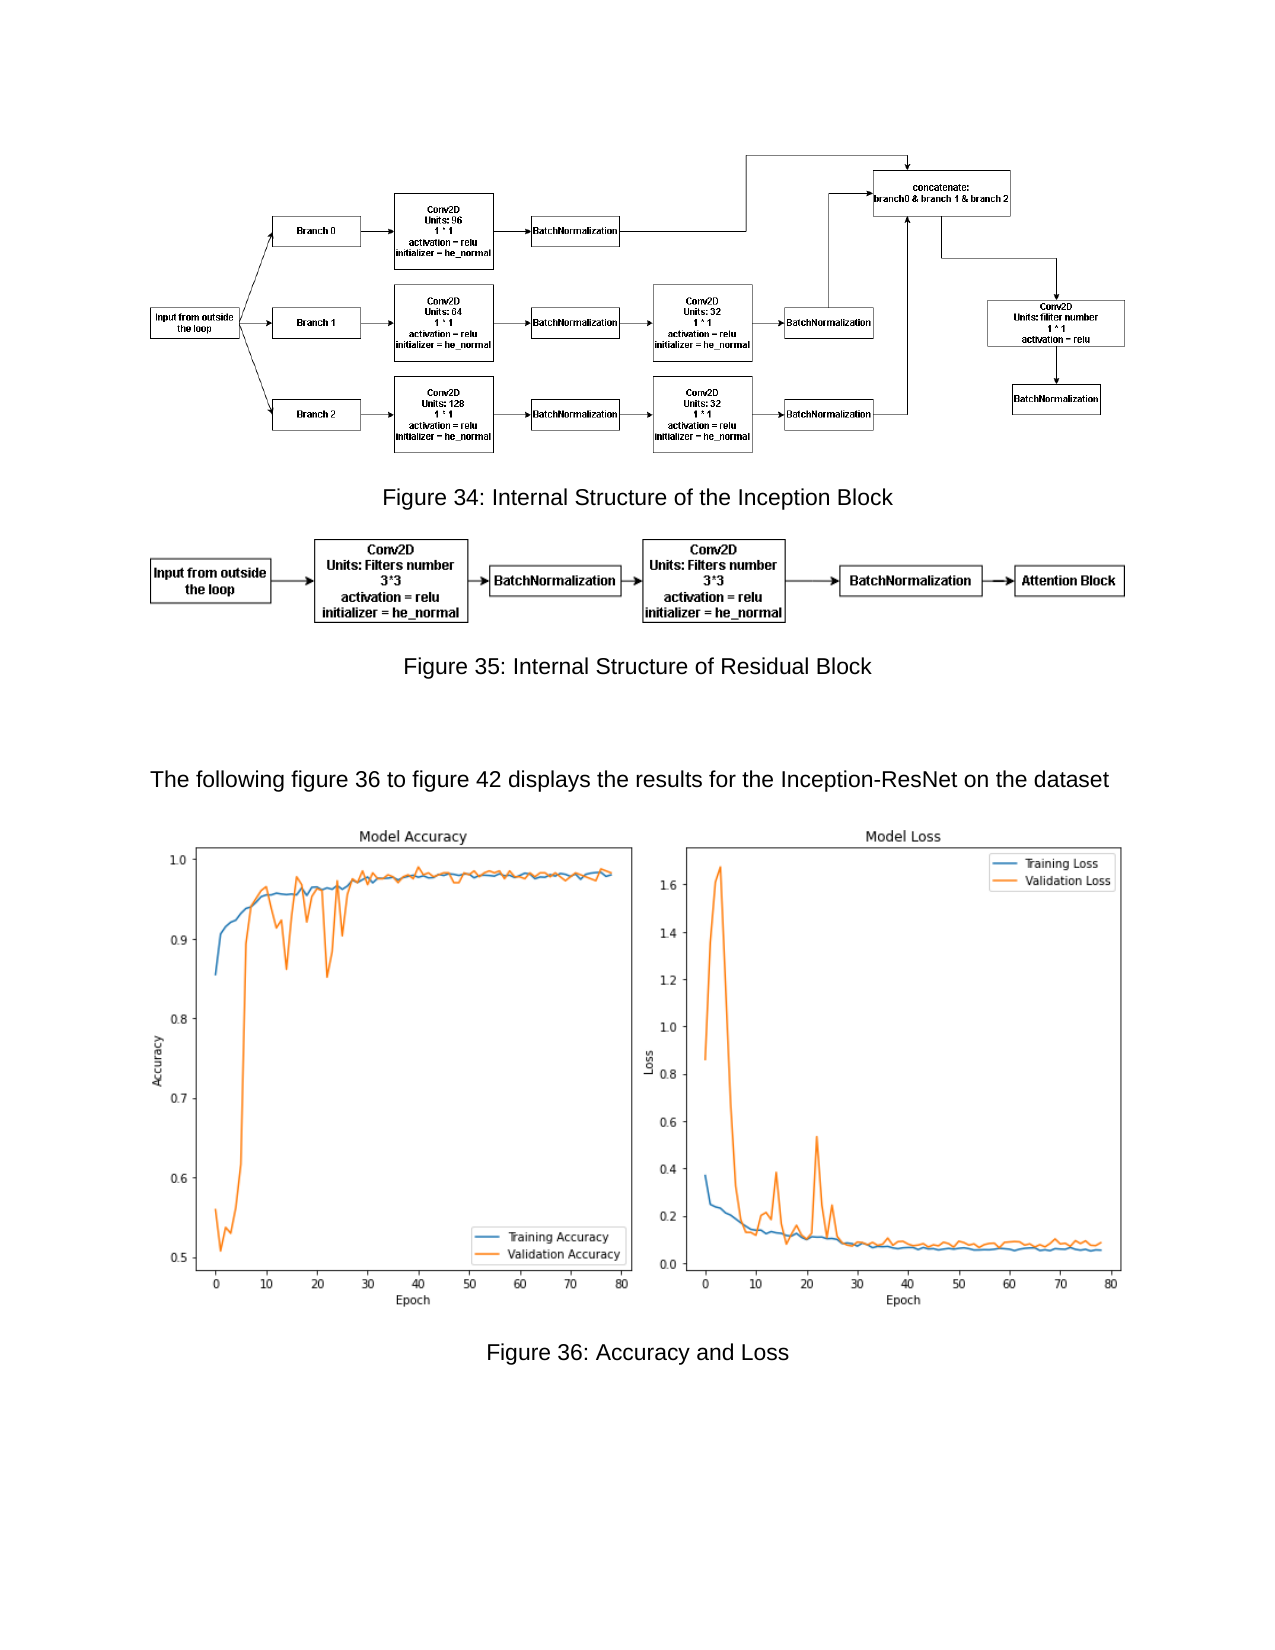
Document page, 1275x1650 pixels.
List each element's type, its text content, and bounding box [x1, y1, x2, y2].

text Figure 35: Internal Structure of Residual Block [150, 653, 1125, 680]
picture [150, 150, 1125, 453]
picture [150, 821, 1125, 1309]
picture [150, 539, 1125, 623]
text The following figure 36 to figure 42 displays the results for the Inception-ResNet on the dataset [150, 766, 1125, 792]
text Figure 34: Internal Structure of the Inception Block [150, 483, 1125, 510]
text Figure 36: Accuracy and Loss [150, 1339, 1125, 1365]
